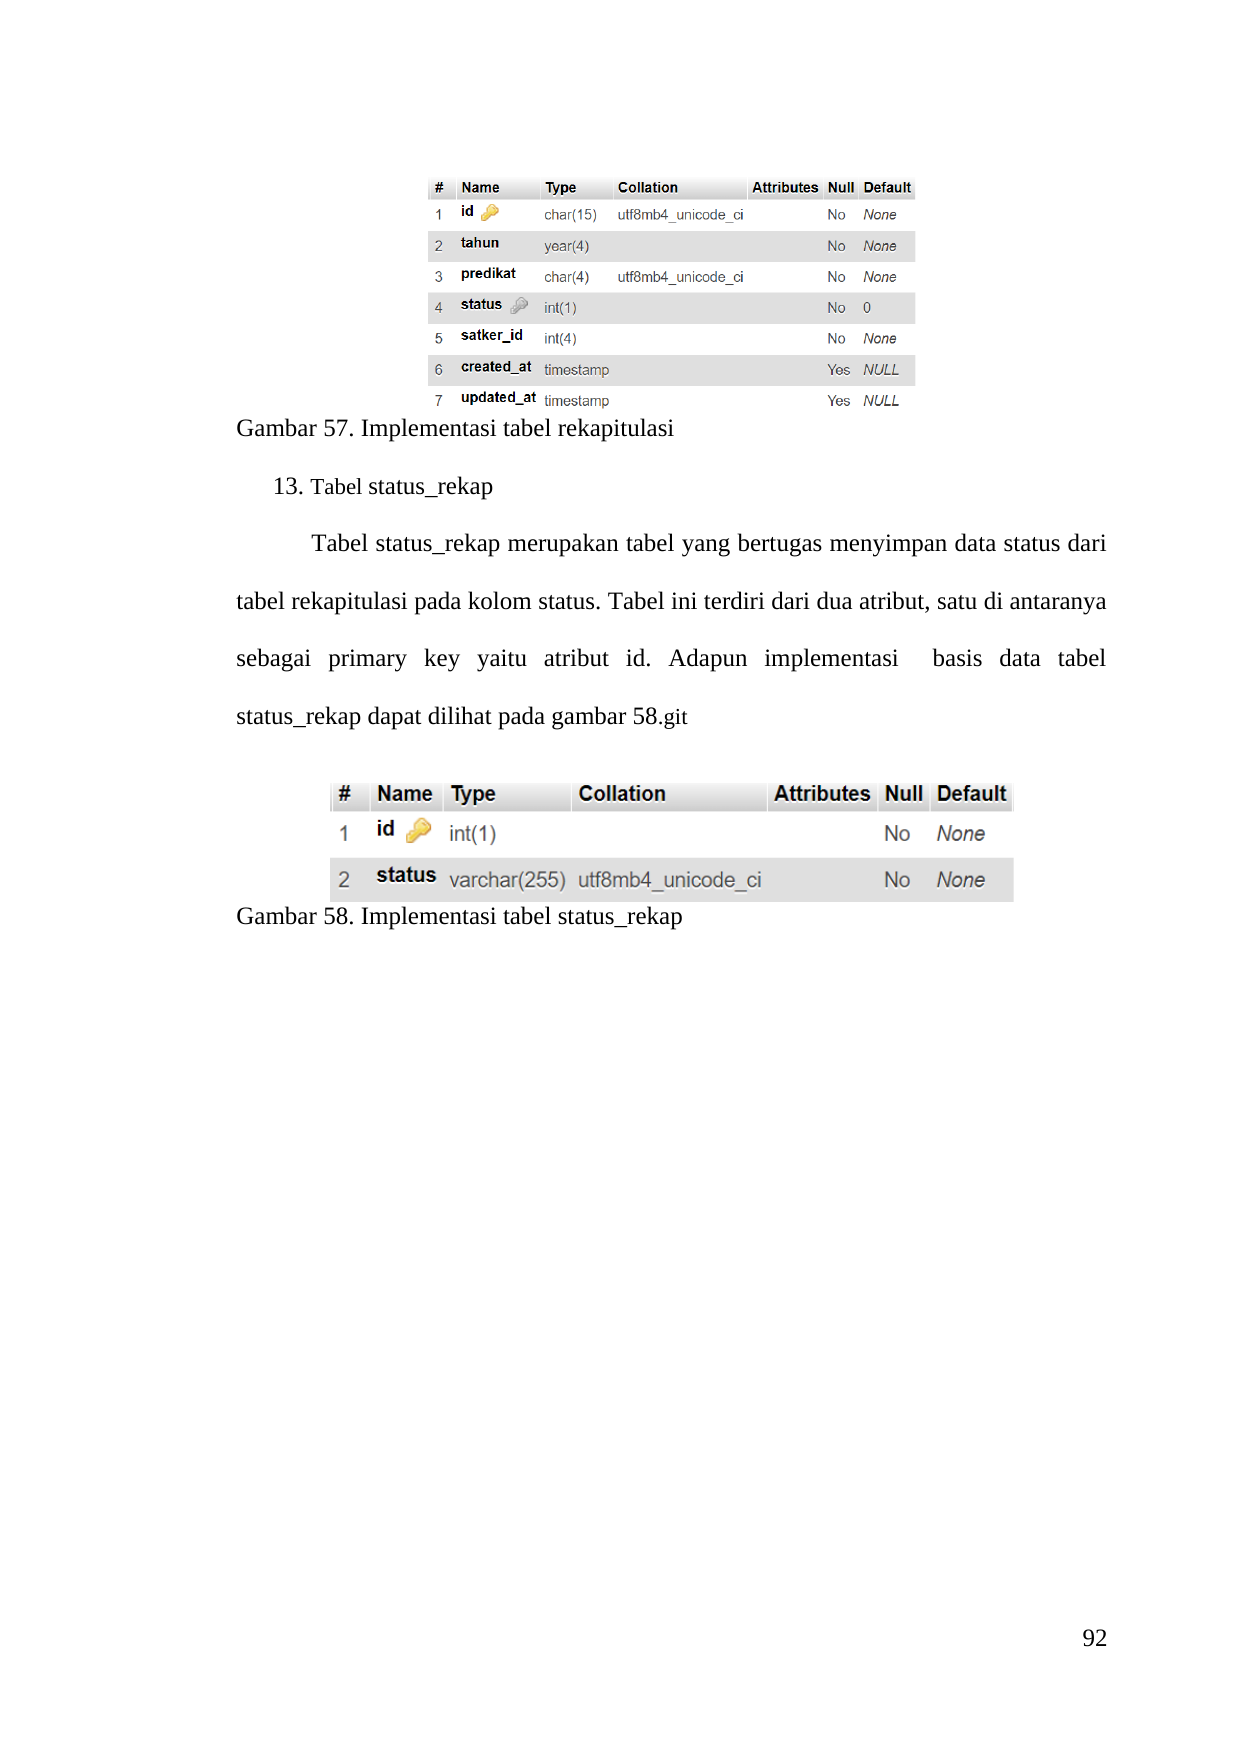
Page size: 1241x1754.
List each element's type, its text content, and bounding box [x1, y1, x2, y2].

list Tabel status_rekap [273, 471, 1107, 500]
picture [428, 177, 916, 414]
text Gambar 58. Implementasi tabel status_rekap [236, 901, 1107, 930]
picture [330, 783, 1014, 902]
text Gambar 57. Implementasi tabel rekapitulasi [236, 413, 1107, 442]
text Tabel status_rekap merupakan tabel yang bertugas menyimpan data status dari tabel rekapitulasi pada kolom status. Tabel ini terdiri dari dua atribut, satu di antaranya sebagai primary key yaitu atribut id. Adapun implementasi basis data tabel status_rekap dapat dilihat pada gambar 58.git [236, 528, 1107, 730]
